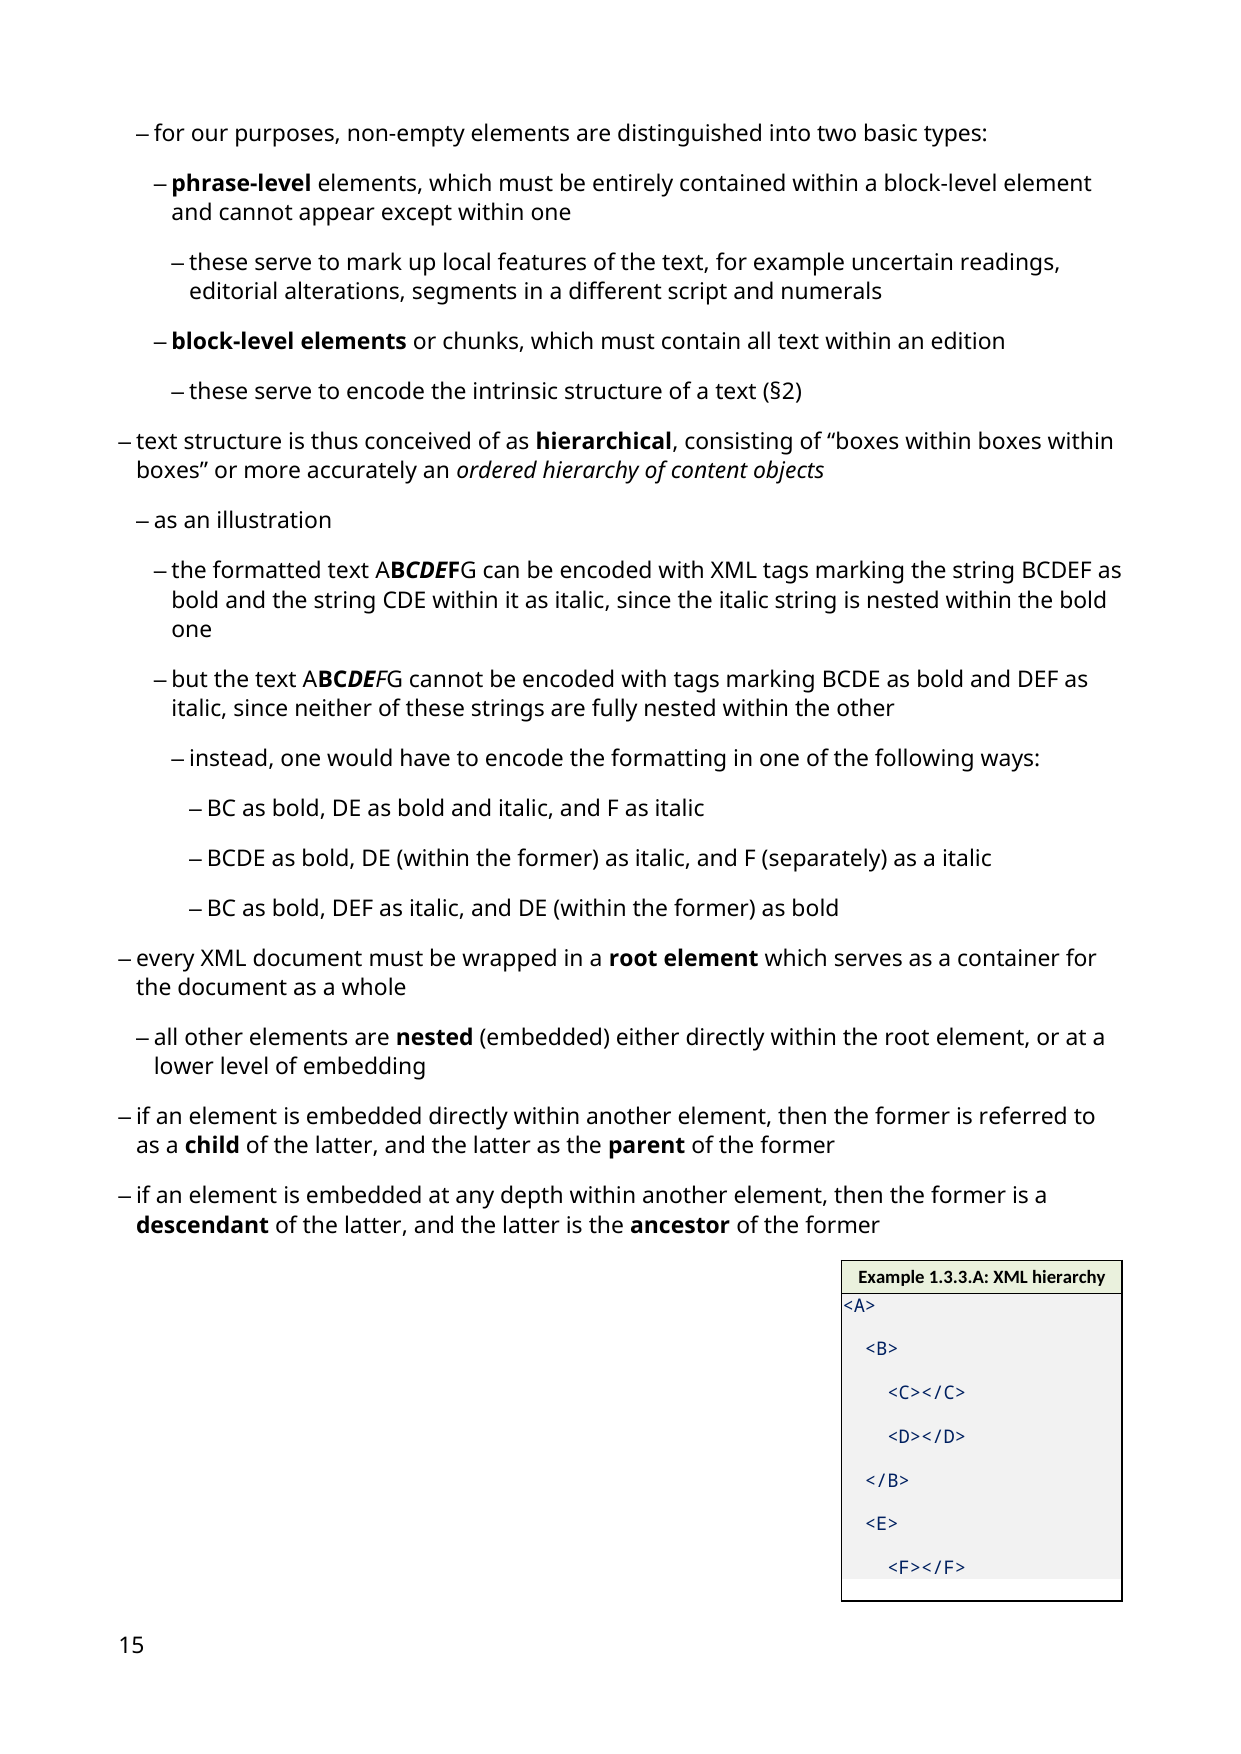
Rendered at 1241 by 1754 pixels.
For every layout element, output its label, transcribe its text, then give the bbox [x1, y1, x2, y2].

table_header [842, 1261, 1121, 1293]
list every XML document must be wrapped in a root element which serves as a container for the document as a whole [118, 943, 1122, 1001]
list all other elements are nested (embedded) either directly within the root element, or at a lower level of embedding [136, 1022, 1122, 1081]
list but the text ABCDEFG cannot be encoded with tags marking BCDE as bold and DEF as italic, since neither of these strings are fully nested within the other [153, 664, 1122, 722]
list text structure is thus conceived of as hierarchical, consisting of “boxes within boxes within boxes” or more accurately an ordered hierarchy of content objects [118, 426, 1122, 485]
list BC as bold, DEF as italic, and DE (within the former) as bold [189, 893, 1122, 922]
list BCDE as bold, DE (within the former) as italic, and F (separately) as a italic [189, 843, 1122, 872]
list BC as bold, DE as bold and italic, and F as italic [189, 793, 1122, 822]
list instead, one would have to encode the formatting in one of the following ways: [171, 743, 1122, 772]
list for our purposes, non-empty elements are distinguished into two basic types: [136, 118, 1122, 147]
list block-level elements or chunks, which must contain all text within an edition [153, 326, 1122, 356]
list the formatted text ABCDEFG can be encoded with XML tags marking the string BCDEF as bold and the string CDE within it as italic, since the italic string is nested within the bold one [153, 556, 1122, 643]
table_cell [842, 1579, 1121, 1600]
list these serve to mark up local features of the text, for example uncertain readings, editorial alterations, segments in a different script and numerals [171, 247, 1122, 306]
list as an illustration [136, 506, 1122, 535]
list these serve to encode the intrinsic structure of a text (§2) [171, 376, 1122, 406]
list phrase-level elements, which must be entirely contained within a block-level element and cannot appear except within one [153, 168, 1122, 226]
list if an element is embedded directly within another element, then the former is referred to as a child of the latter, and the latter as the parent of the former [118, 1101, 1122, 1160]
list if an element is embedded at any depth within another element, then the former is a descendant of the latter, and the latter is the ancestor of the former [118, 1181, 1122, 1239]
